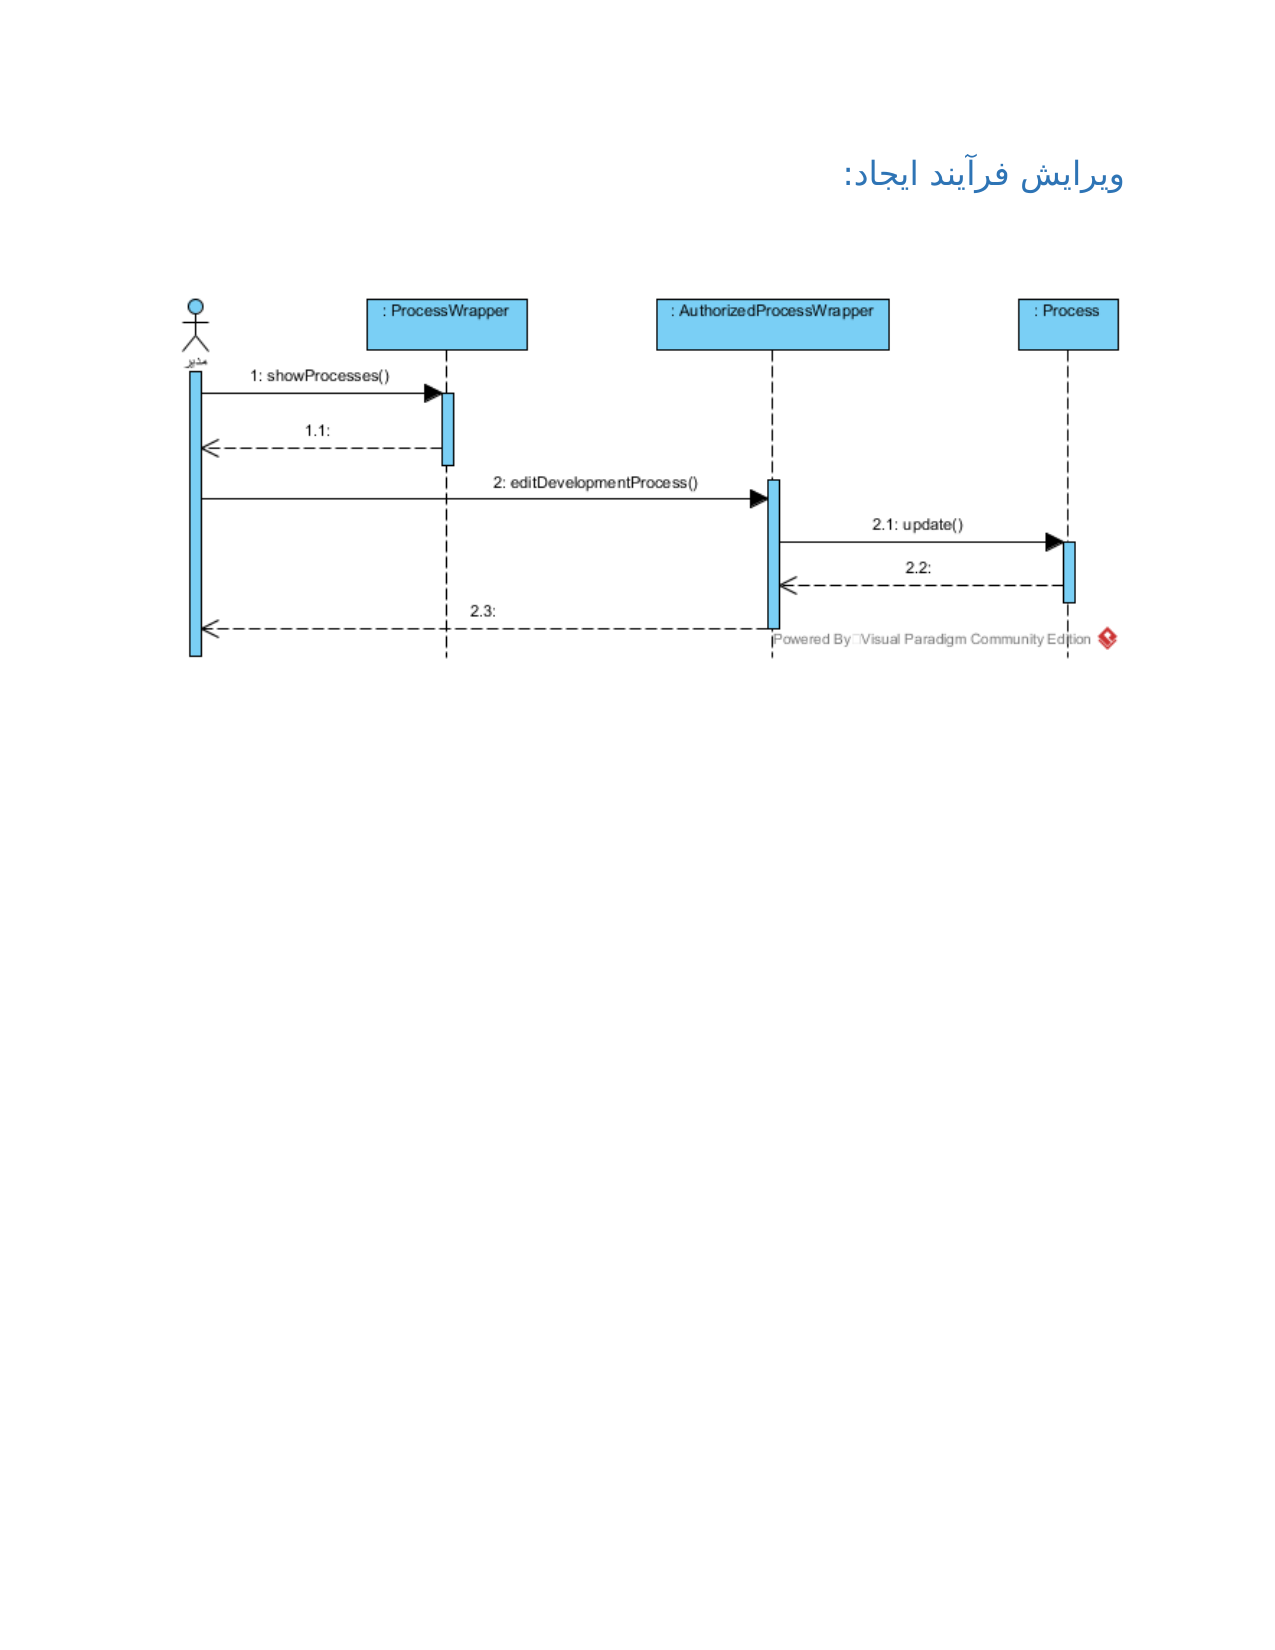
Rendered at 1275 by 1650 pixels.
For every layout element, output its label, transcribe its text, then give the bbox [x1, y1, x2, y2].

picture [150, 296, 1125, 663]
subtitle ویرایش فرآیند ایجاد: [150, 154, 1125, 193]
